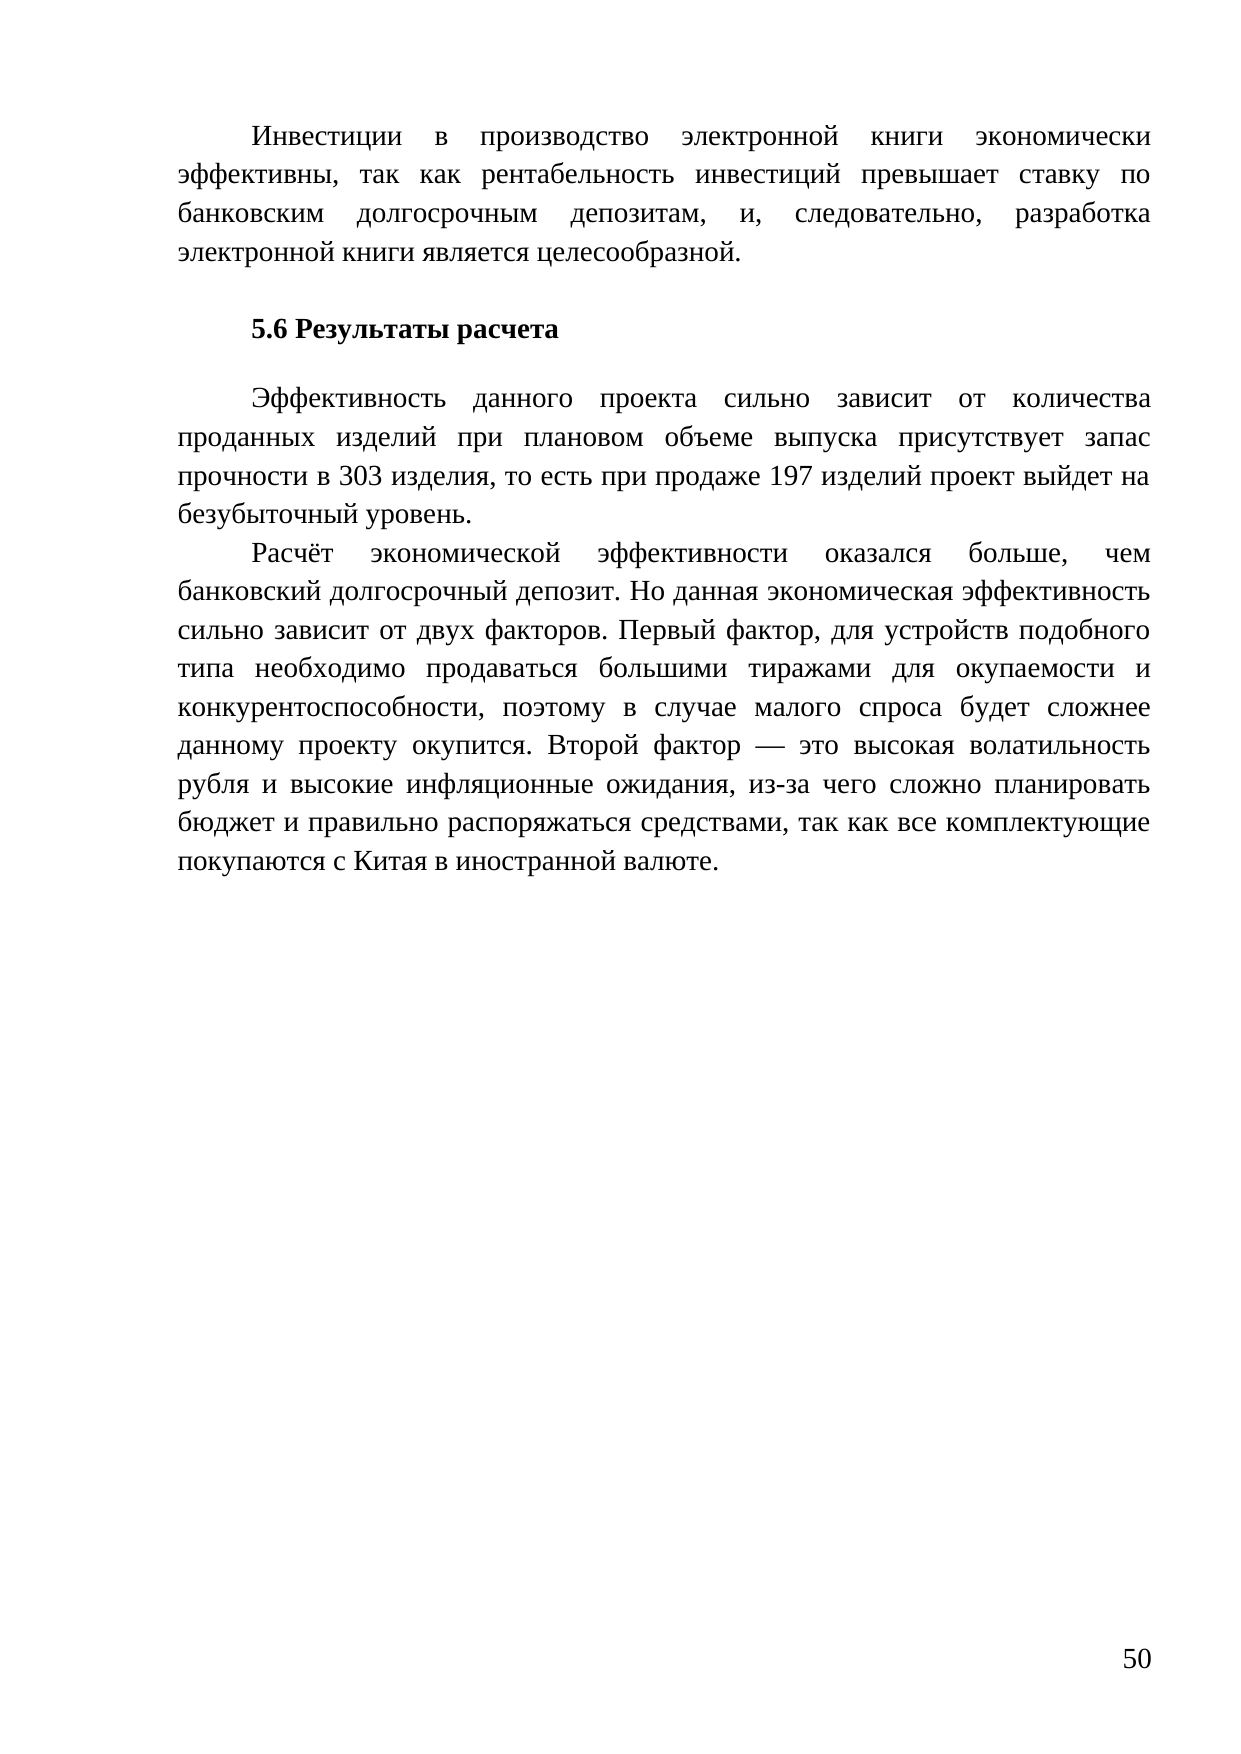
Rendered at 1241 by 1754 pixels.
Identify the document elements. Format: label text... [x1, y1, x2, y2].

text Расчёт экономической эффективности оказался больше, чем банковский долгосрочный депозит. Но данная экономическая эффективность сильно зависит от двух факторов. Первый фактор, для устройств подобного типа необходимо продаваться большими тиражами для окупаемости и конкурентоспособности, поэтому в случае малого спроса будет сложнее данному проекту окупится. Второй фактор — это высокая волатильность рубля и высокие инфляционные ожидания, из-за чего сложно планировать бюджет и правильно распоряжаться средствами, так как все комплектующие покупаются с Китая в иностранной валюте. [177, 535, 1152, 877]
text Инвестиции в производство электронной книги экономически эффективны, так как рентабельность инвестиций превышает ставку по банковским долгосрочным депозитам, и, следовательно, разработка электронной книги является целесообразной. [177, 118, 1152, 267]
text Эффективность данного проекта сильно зависит от количества проданных изделий при плановом объеме выпуска присутствует запас прочности в 303 изделия, то есть при продаже 197 изделий проект выйдет на безубыточный уровень. [177, 381, 1152, 530]
subtitle Результаты расчета [251, 311, 1152, 344]
